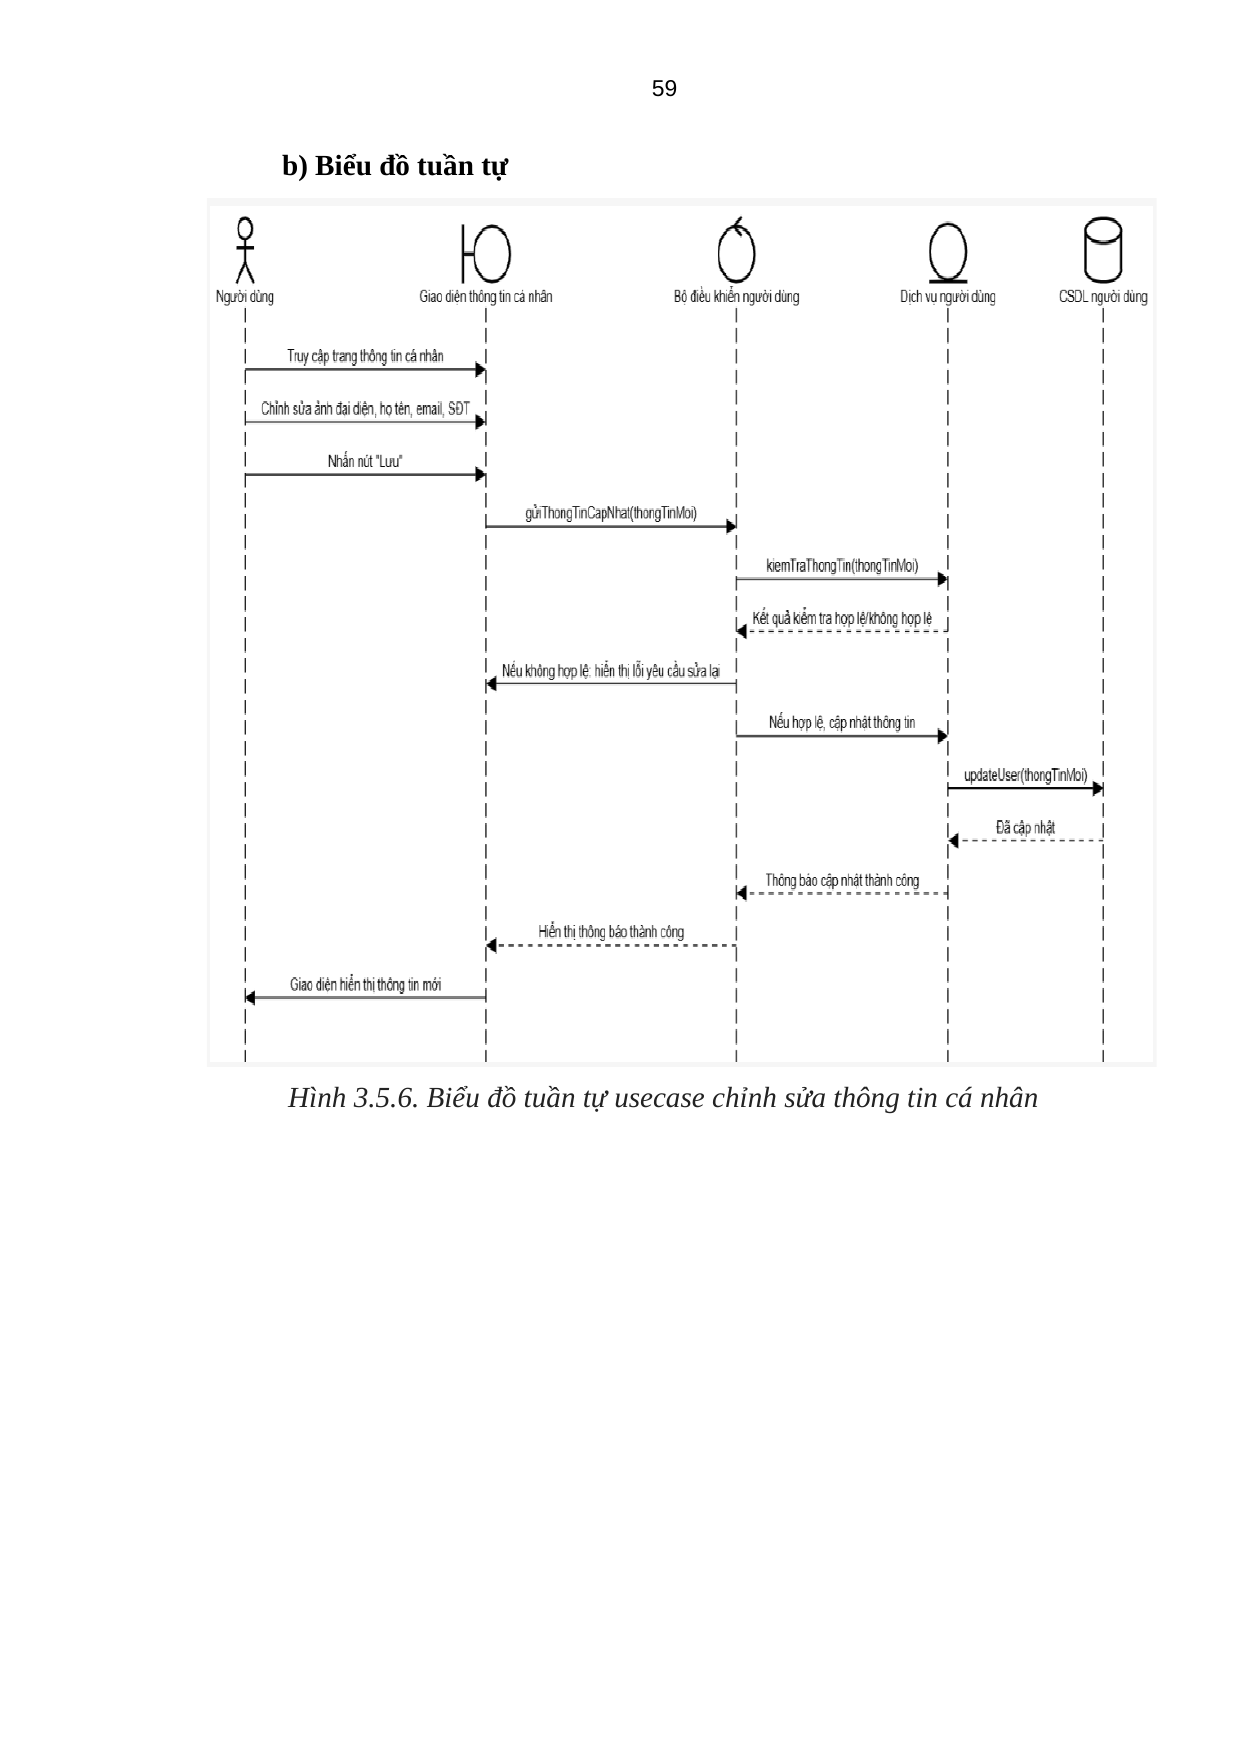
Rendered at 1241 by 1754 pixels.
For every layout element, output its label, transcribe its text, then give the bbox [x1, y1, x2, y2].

subtitle Hình 3.5.6. Biểu đồ tuần tự usecase chỉnh sửa thông tin cá nhân [207, 1080, 1122, 1113]
picture [206, 198, 1157, 1067]
text b) Biểu đồ tuần tự [207, 148, 1122, 181]
